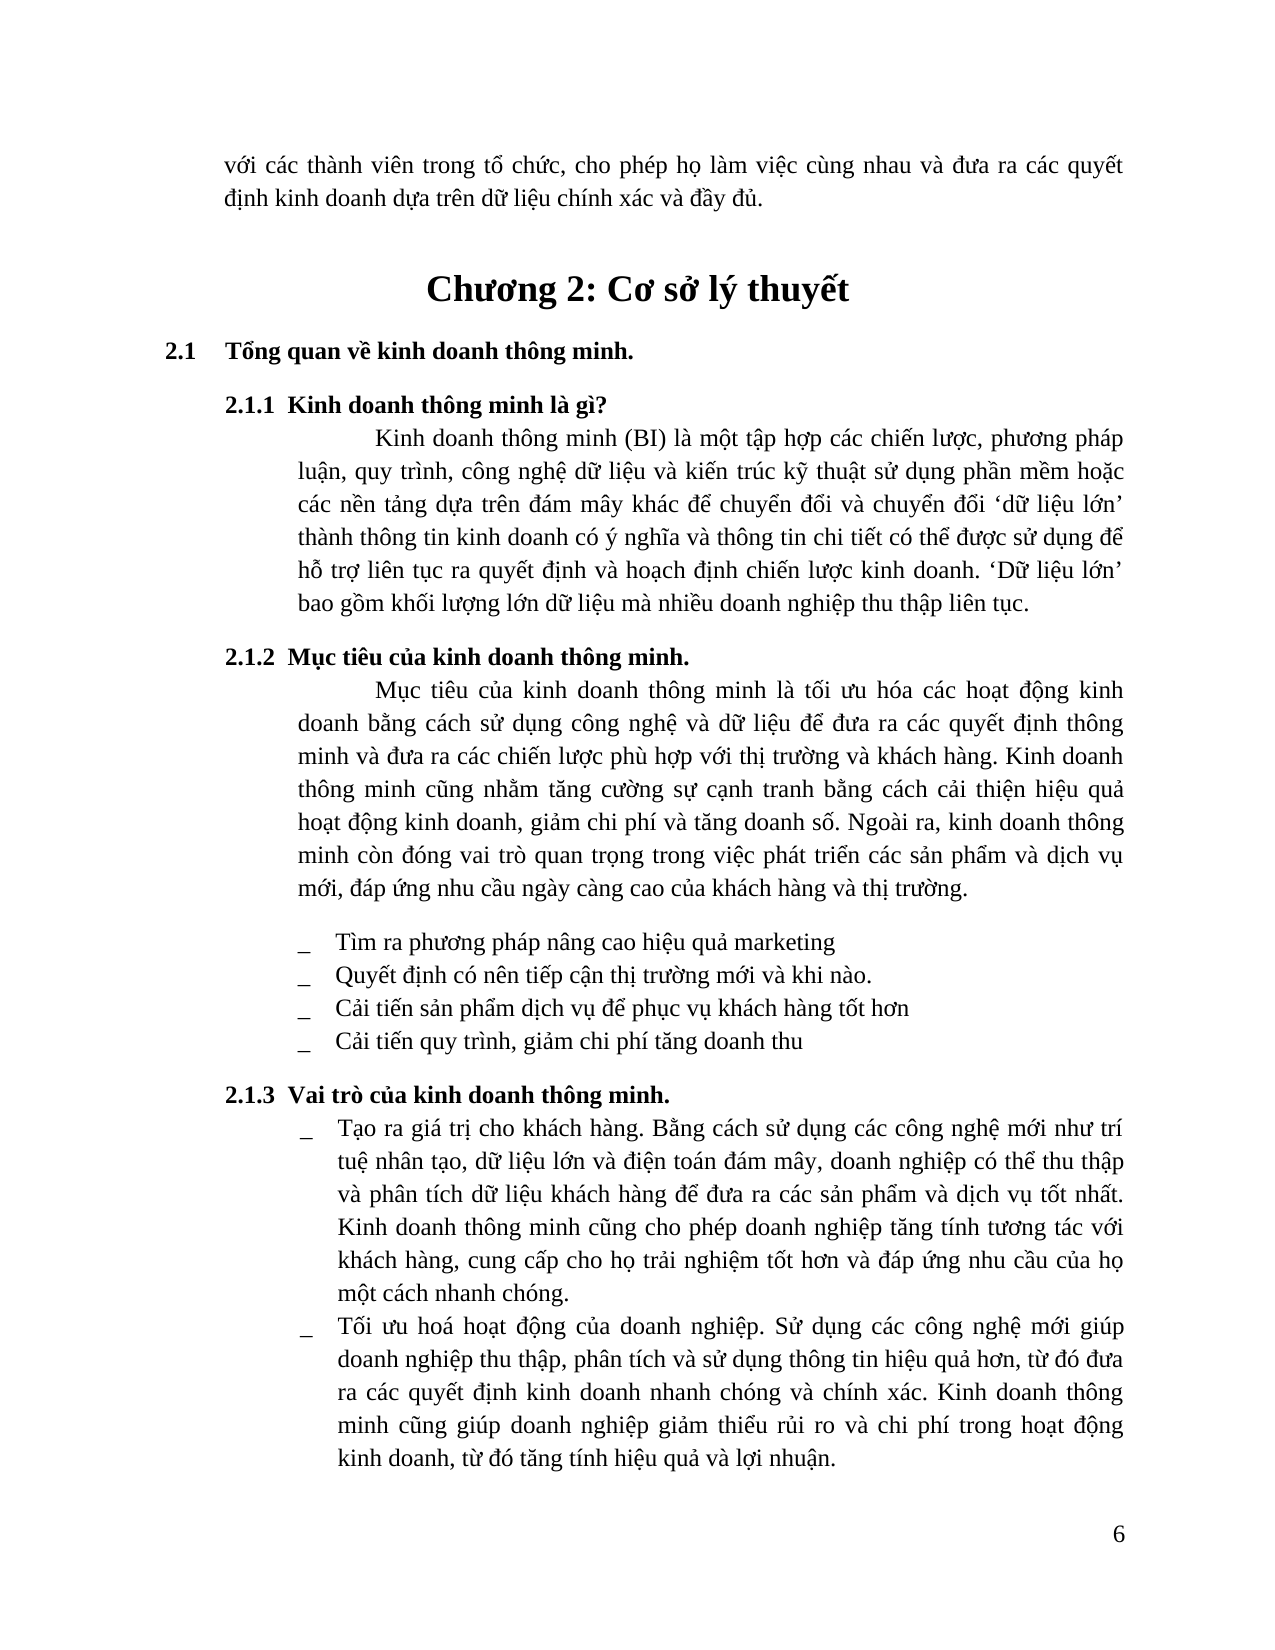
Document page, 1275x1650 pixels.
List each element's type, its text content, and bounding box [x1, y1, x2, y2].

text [224, 150, 1125, 212]
subtitle Chương 2: Cơ sở lý thuyết [150, 266, 1125, 309]
list Cải tiến sản phẩm dịch vụ để phục vụ khách hàng tốt hơn [298, 993, 1125, 1022]
list Tối ưu hoá hoạt động của doanh nghiệp. Sử dụng các công nghệ mới giúp doanh nghiệp thu thập, phân tích và sử dụng thông tin hiệu quả hơn, từ đó đưa ra các quyết định kinh doanh nhanh chóng và chính xác. Kinh doanh thông minh cũng giúp doanh nghiệp giảm thiểu rủi ro và chi phí trong hoạt động kinh doanh, từ đó tăng tính hiệu quả và lợi nhuận. [300, 1311, 1125, 1472]
list Quyết định có nên tiếp cận thị trường mới và khi nào. [298, 960, 1125, 989]
text Kinh doanh thông minh (BI) là một tập hợp các chiến lược, phương pháp luận, quy trình, công nghệ dữ liệu và kiến ​​trúc kỹ thuật sử dụng phần mềm hoặc các nền tảng dựa trên đám mây khác để chuyển đổi và chuyển đổi ‘dữ liệu lớn’ thành thông tin kinh doanh có ý nghĩa và thông tin chi tiết có thể được sử dụng để hỗ trợ liên tục ra quyết định và hoạch định chiến lược kinh doanh. ‘Dữ liệu lớn’ bao gồm khối lượng lớn dữ liệu mà nhiều doanh nghiệp thu thập liên tục. [298, 423, 1125, 617]
subtitle Mục tiêu của kinh doanh thông minh. [225, 642, 1125, 671]
list Tạo ra giá trị cho khách hàng. Bằng cách sử dụng các công nghệ mới như trí tuệ nhân tạo, dữ liệu lớn và điện toán đám mây, doanh nghiệp có thể thu thập và phân tích dữ liệu khách hàng để đưa ra các sản phẩm và dịch vụ tốt nhất. Kinh doanh thông minh cũng cho phép doanh nghiệp tăng tính tương tác với khách hàng, cung cấp cho họ trải nghiệm tốt hơn và đáp ứng nhu cầu của họ một cách nhanh chóng. [300, 1113, 1125, 1307]
subtitle Vai trò của kinh doanh thông minh. [225, 1080, 1125, 1109]
list Cải tiến quy trình, giảm chi phí tăng doanh thu [298, 1026, 1125, 1055]
subtitle Kinh doanh thông minh là gì? [225, 390, 1125, 419]
text Mục tiêu của kinh doanh thông minh là tối ưu hóa các hoạt động kinh doanh bằng cách sử dụng công nghệ và dữ liệu để đưa ra các quyết định thông minh và đưa ra các chiến lược phù hợp với thị trường và khách hàng. Kinh doanh thông minh cũng nhằm tăng cường sự cạnh tranh bằng cách cải thiện hiệu quả hoạt động kinh doanh, giảm chi phí và tăng doanh số. Ngoài ra, kinh doanh thông minh còn đóng vai trò quan trọng trong việc phát triển các sản phẩm và dịch vụ mới, đáp ứng nhu cầu ngày càng cao của khách hàng và thị trường. [298, 675, 1125, 902]
list Tìm ra phương pháp nâng cao hiệu quả marketing [298, 927, 1125, 956]
subtitle Tổng quan về kinh doanh thông minh. [150, 336, 1125, 365]
